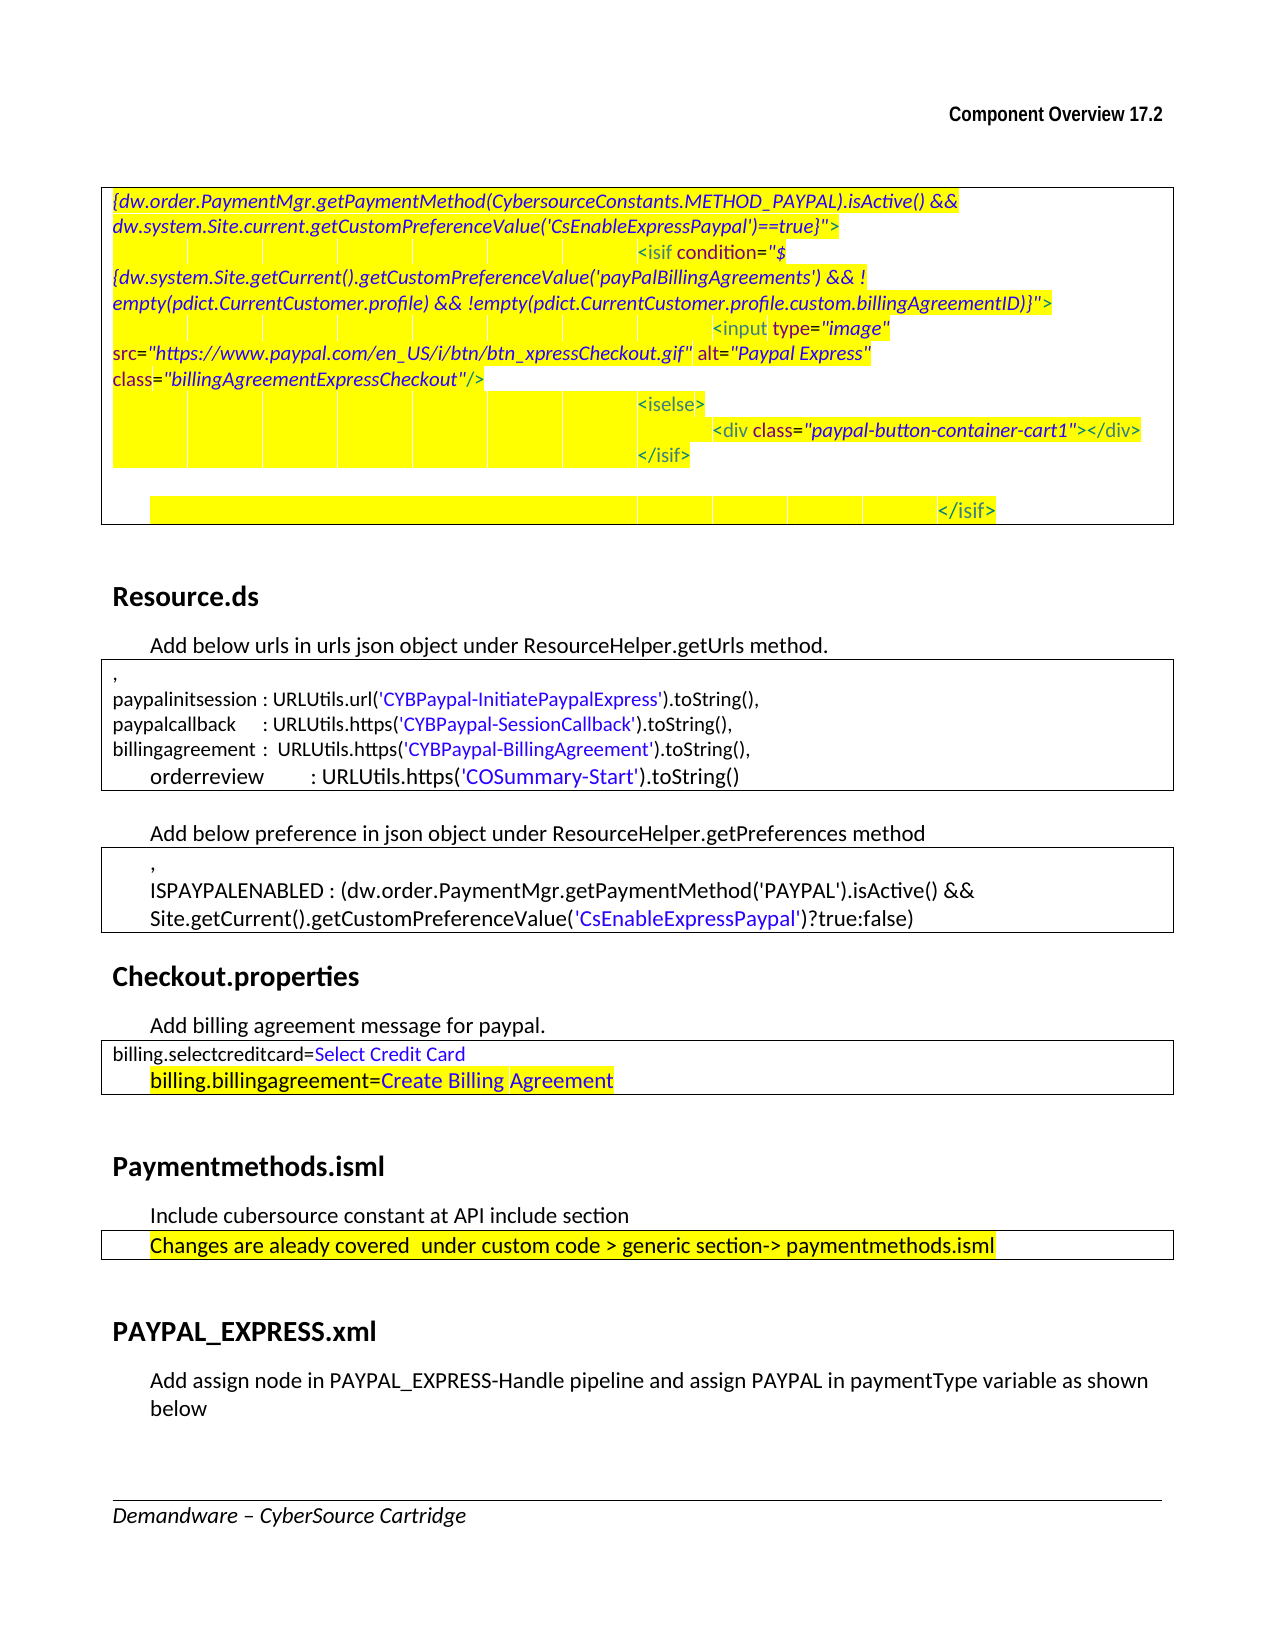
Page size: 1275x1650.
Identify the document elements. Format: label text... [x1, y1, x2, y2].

table_header , ISPAYPALENABLED : (dw.order.PaymentMgr.getPaymentMethod('PAYPAL').isActive() && Site.getCurrent().getCustomPreferenceValue('CsEnableExpressPaypal')?true:false) [102, 848, 1173, 932]
text Add below preference in json object under ResourceHelper.getPreferences method [150, 819, 1162, 847]
text Add assign node in PAYPAL_EXPRESS-Handle pipeline and assign PAYPAL in paymentType variable as shown below [150, 1366, 1162, 1422]
table_header [996, 1231, 1173, 1259]
text Add below urls in urls json object under ResourceHelper.getUrls method. [150, 631, 1162, 659]
subtitle Checkout.properties [112, 958, 1162, 994]
subtitle Paymentmethods.isml [112, 1148, 1162, 1184]
subtitle PAYPAL_EXPRESS.xml [112, 1313, 1162, 1348]
table_header , paypalinitsession : URLUtils.url('CYBPaypal-InitiatePaypalExpress').toString(), paypalcallback : URLUtils.https('CYBPaypal-SessionCallback').toString(), billingagreement : URLUtils.https('CYBPaypal-BillingAgreement').toString(), orderreview : URLUtils.https('COSummary-Start').toString() [102, 660, 1173, 790]
subtitle Resource.ds [112, 578, 1162, 613]
table_header [102, 1231, 150, 1259]
text Add billing agreement message for paypal. [150, 1012, 1162, 1040]
table_header billing.selectcreditcard=Select Credit Card billing.billingagreement=Create Billing Agreement [102, 1041, 1173, 1094]
text Include cubersource constant at API include section [150, 1202, 1162, 1230]
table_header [102, 188, 1173, 524]
